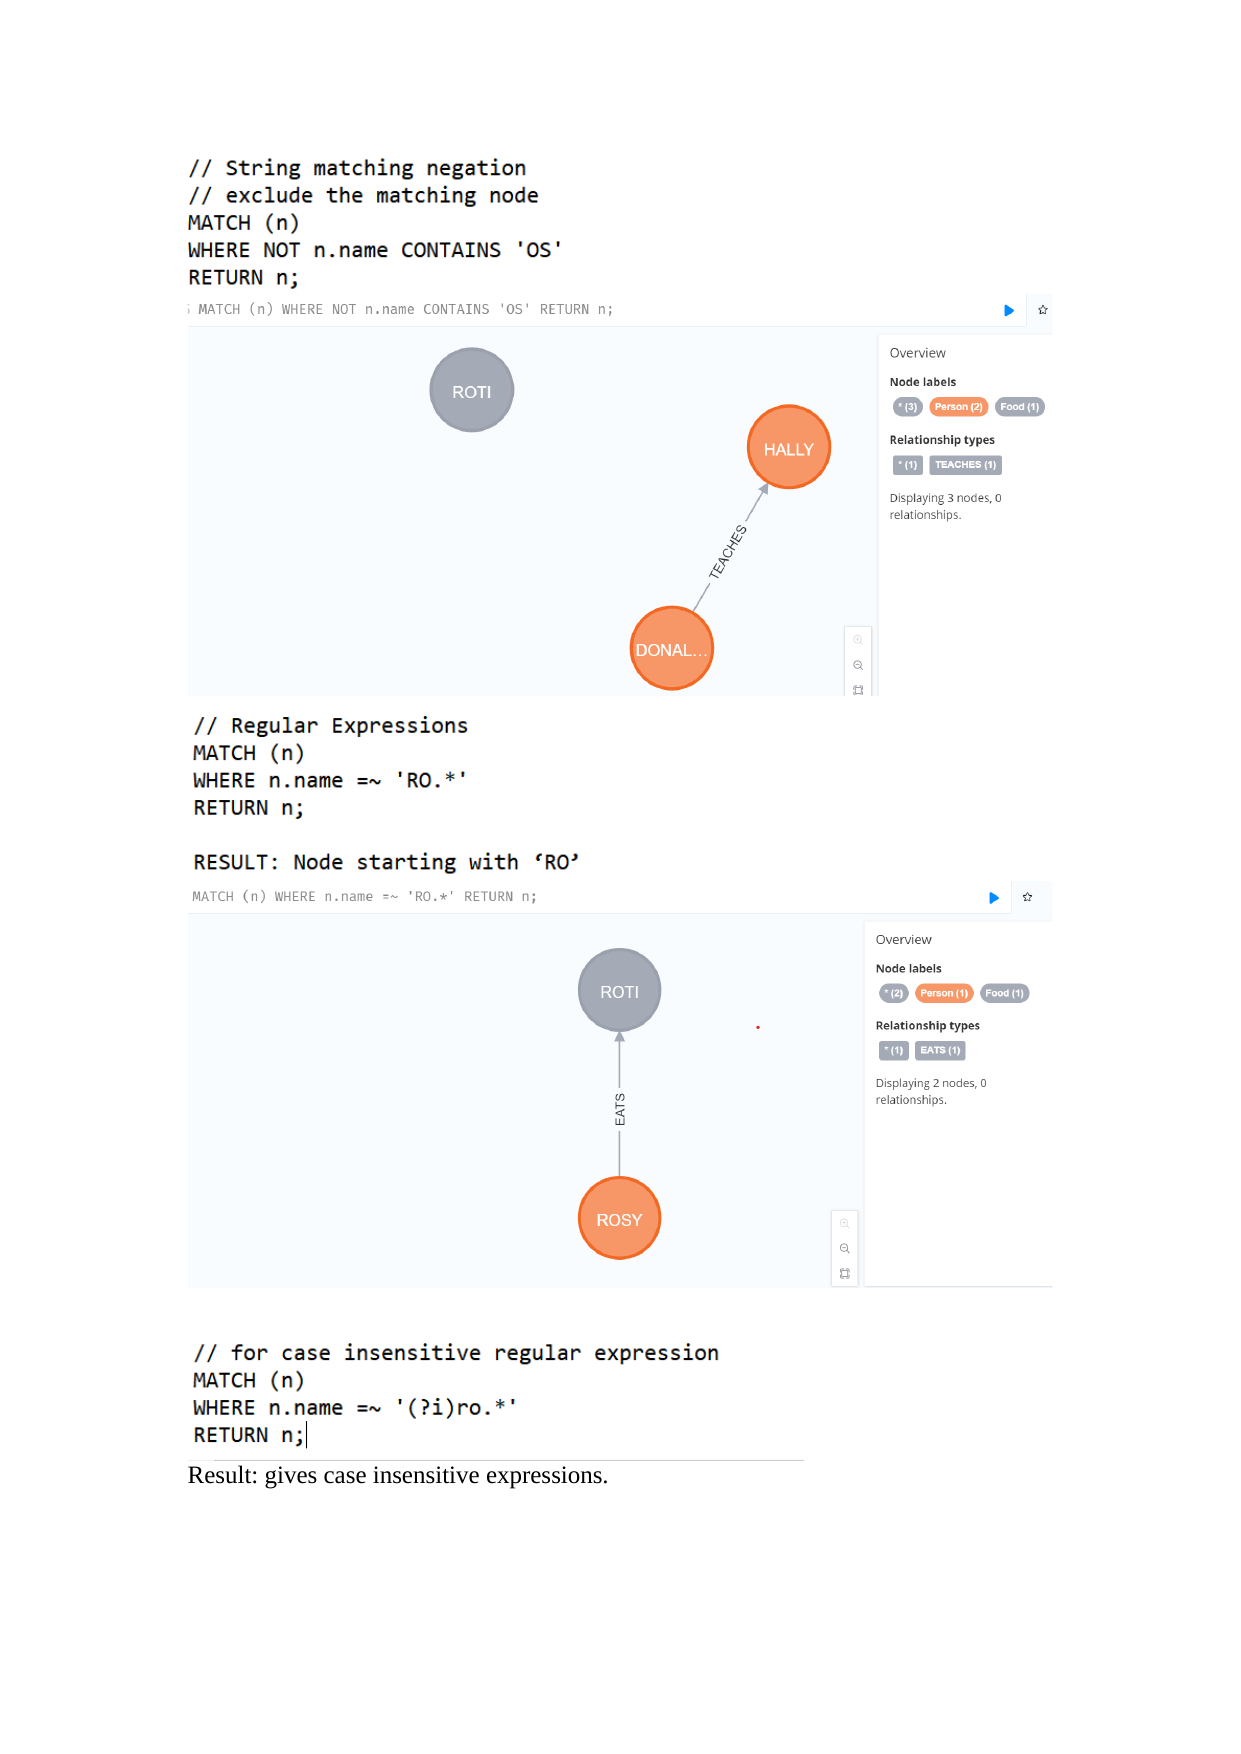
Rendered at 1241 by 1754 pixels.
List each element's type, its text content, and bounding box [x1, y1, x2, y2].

text Result: gives case insensitive expressions. [187, 1460, 1053, 1489]
picture [187, 1316, 805, 1461]
picture [187, 150, 1053, 1288]
